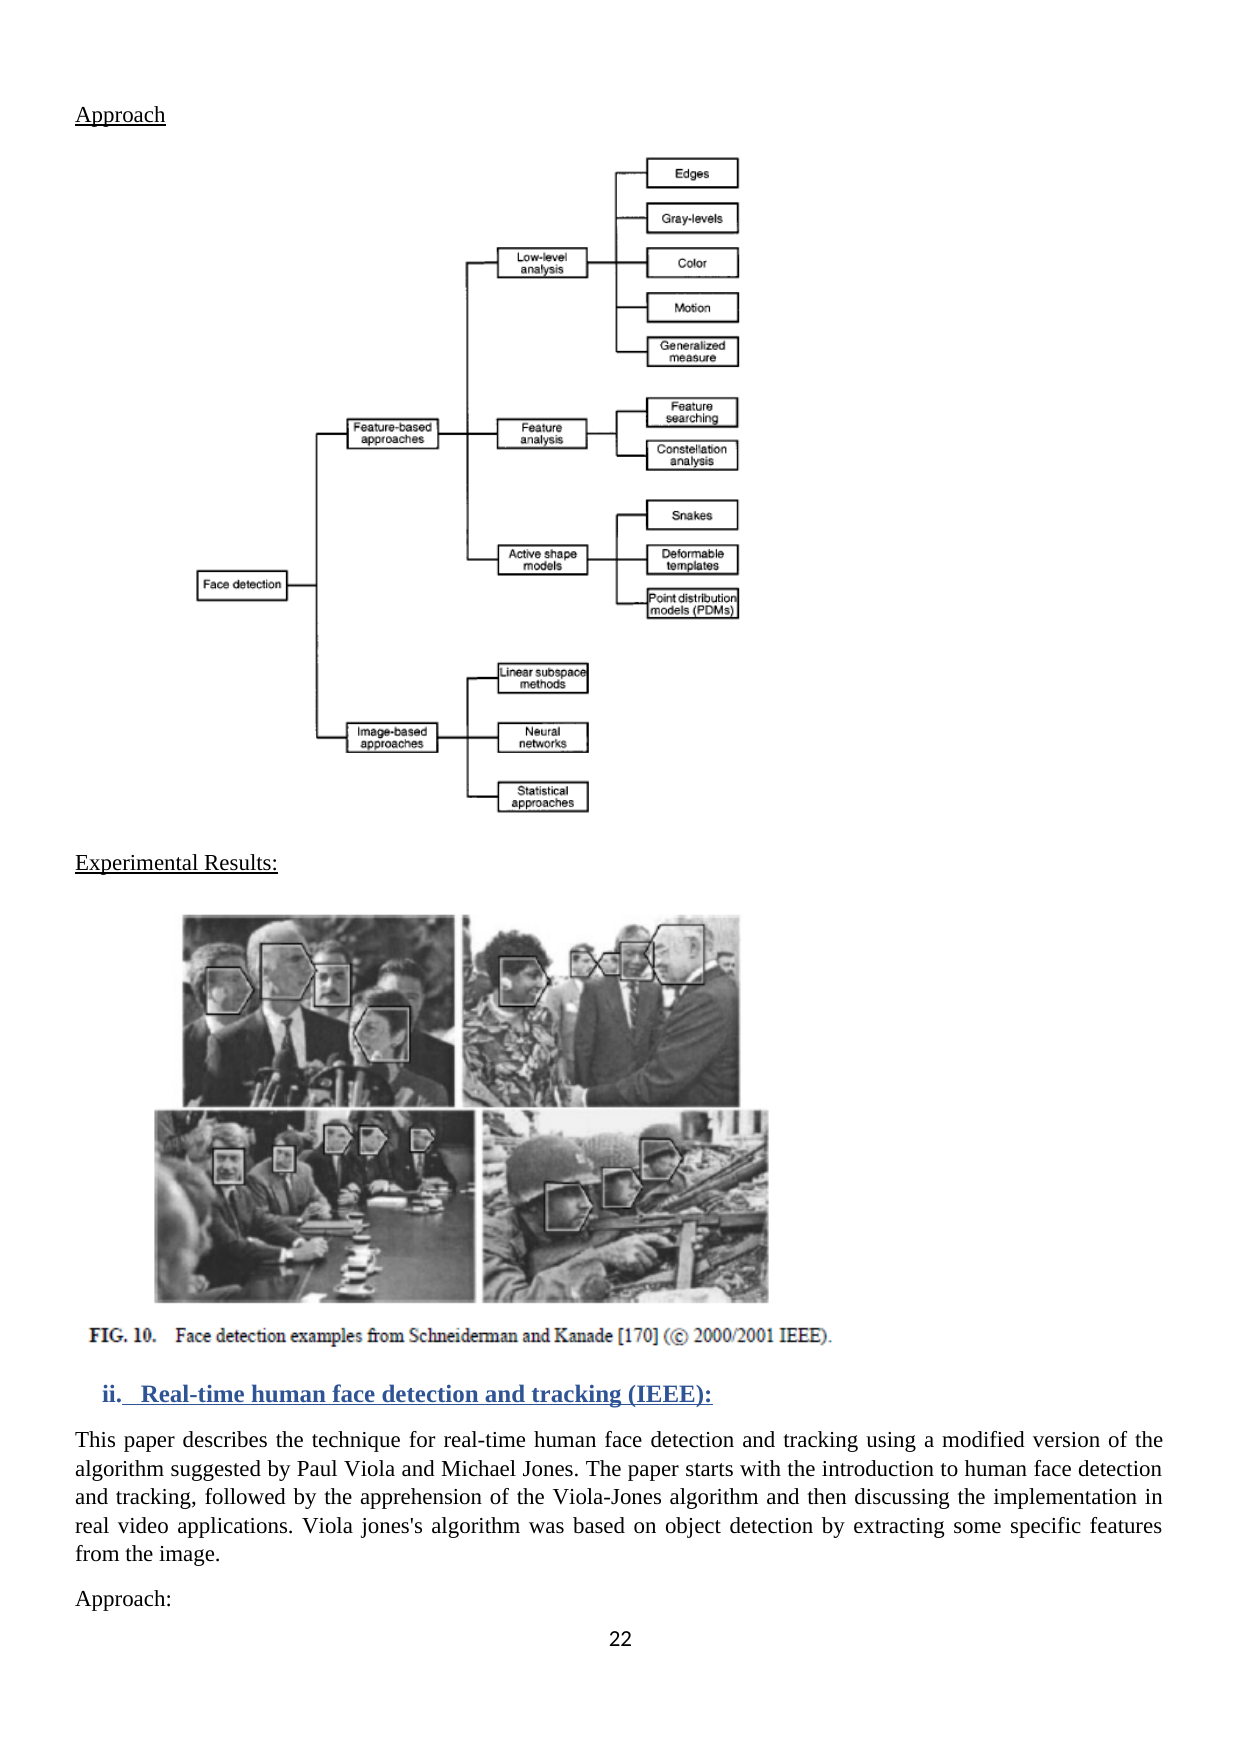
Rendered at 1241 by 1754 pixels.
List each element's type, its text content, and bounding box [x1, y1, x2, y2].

picture [159, 154, 780, 829]
text Approach: [75, 1585, 1165, 1612]
text This paper describes the technique for real-time human face detection and tracking using a modified version of the algorithm suggested by Paul Viola and Michael Jones. The paper starts with the introduction to human face detection and tracking, followed by the apprehension of the Viola-Jones algorithm and then discussing the implementation in real video applications. Viola jones's algorithm was based on object detection by extracting some specific features from the image. [75, 1426, 1165, 1566]
text Approach [75, 102, 1165, 128]
picture [75, 876, 844, 1358]
